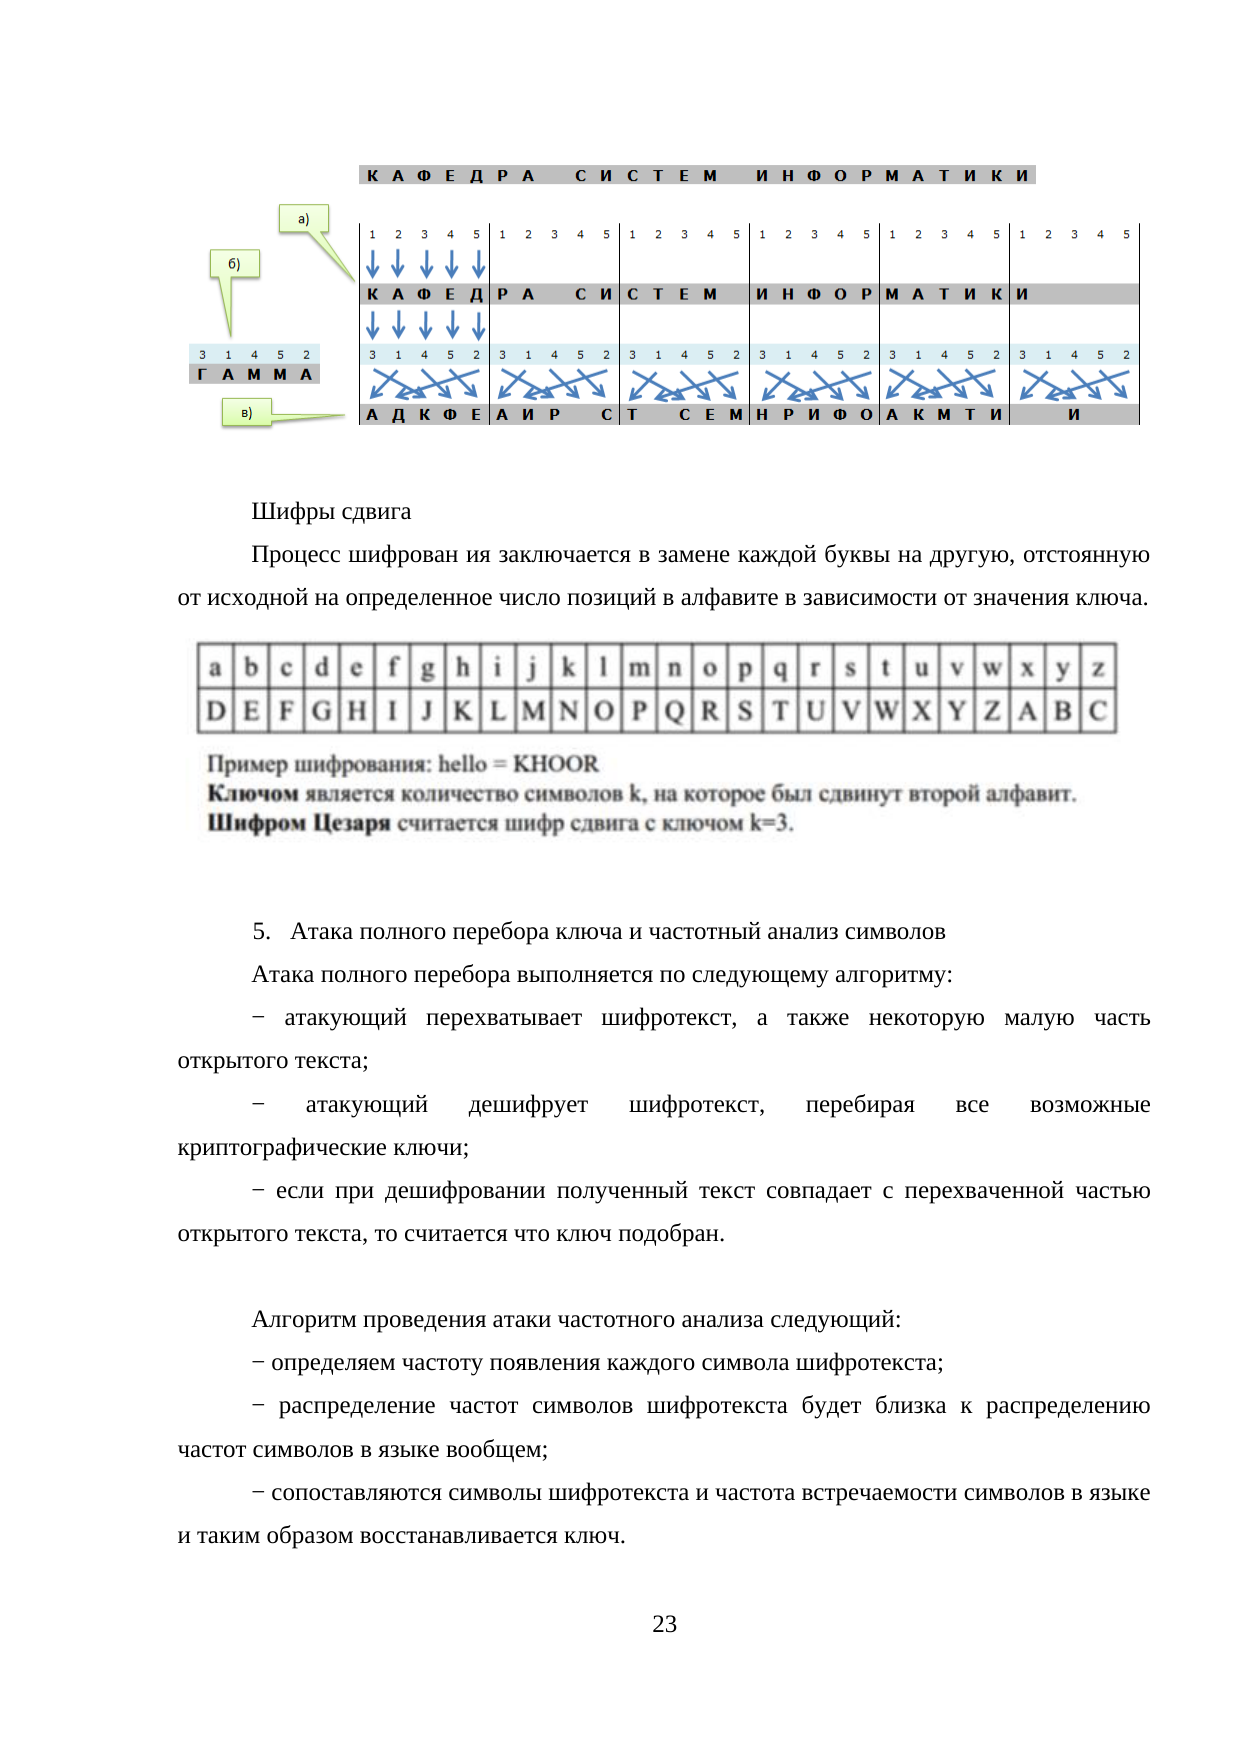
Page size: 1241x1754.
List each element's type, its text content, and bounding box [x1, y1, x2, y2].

text − сопоставляются символы шифротекста и частота встречаемости символов в языке и таким образом восстанавливается ключ. [177, 1477, 1152, 1549]
text − eсли при дешифровании полученный текст совпадает с перехваченной частью открытого текста, то считается что ключ подобран. [177, 1175, 1152, 1247]
text Процесс шифрован ия заключается в замене каждой буквы на другую, отстоянную от исходной на определенное число позиций в алфавите в зависимости от значения ключа. [177, 539, 1152, 611]
picture [177, 625, 1152, 859]
text Алгоритм проведения атаки частотного анализа следующий: [177, 1304, 1152, 1333]
text Атака полного перебора выполняется по следующему алгоритму: [177, 959, 1152, 988]
text − распределение частот символов шифротекста будет близка к распределению частот символов в языке вообщем; [177, 1391, 1152, 1462]
text − атакующий дешифрует шифротекст, перебирая все возможные криптографические ключи; [177, 1089, 1152, 1161]
picture [177, 145, 1152, 439]
text − определяем частоту появления каждого символа шифротекста; [177, 1347, 1152, 1376]
text − атакующий перехватывает шифротекст, а также некоторую малую часть открытого текста; [177, 1002, 1152, 1074]
list Атака полного перебора ключа и частотный анализ символов [252, 916, 1152, 945]
text Шифры сдвига [177, 496, 1152, 524]
